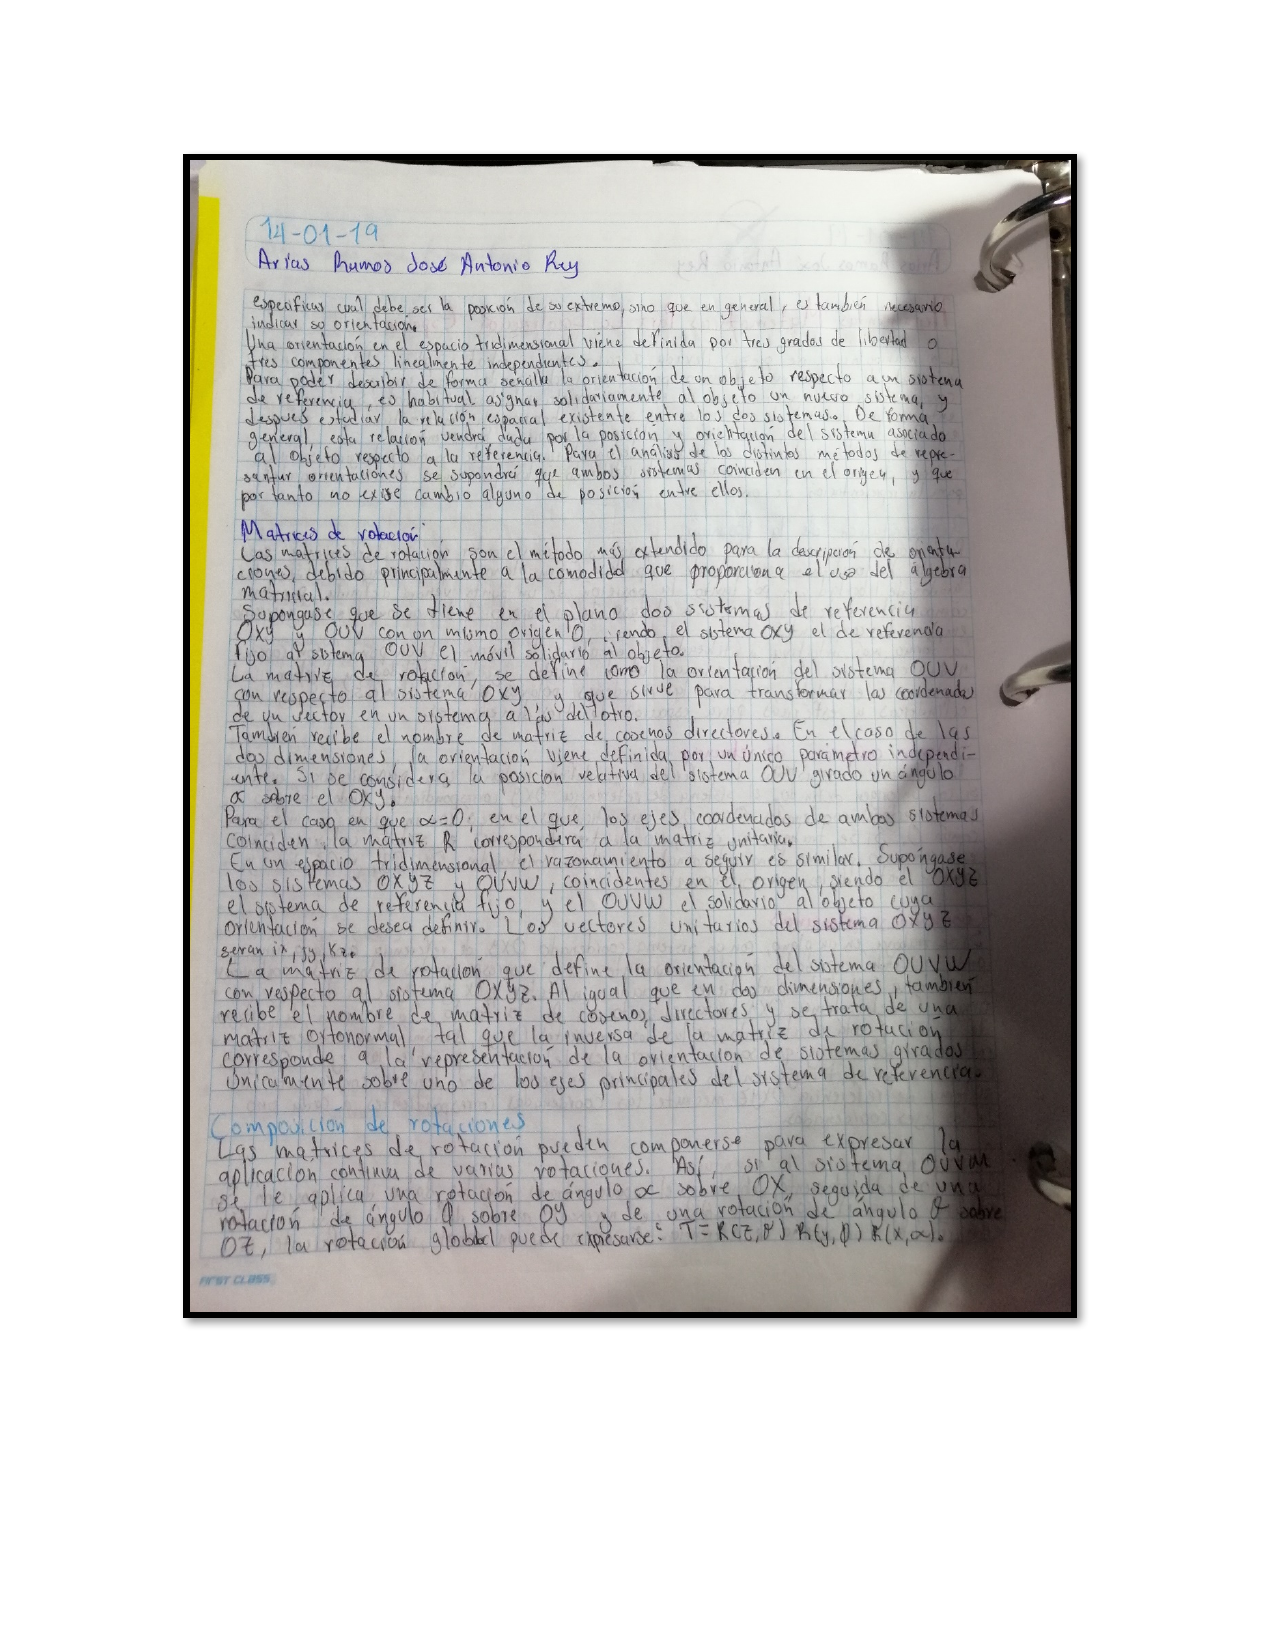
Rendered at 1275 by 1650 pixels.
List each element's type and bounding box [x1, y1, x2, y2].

picture [190, 160, 1071, 1312]
